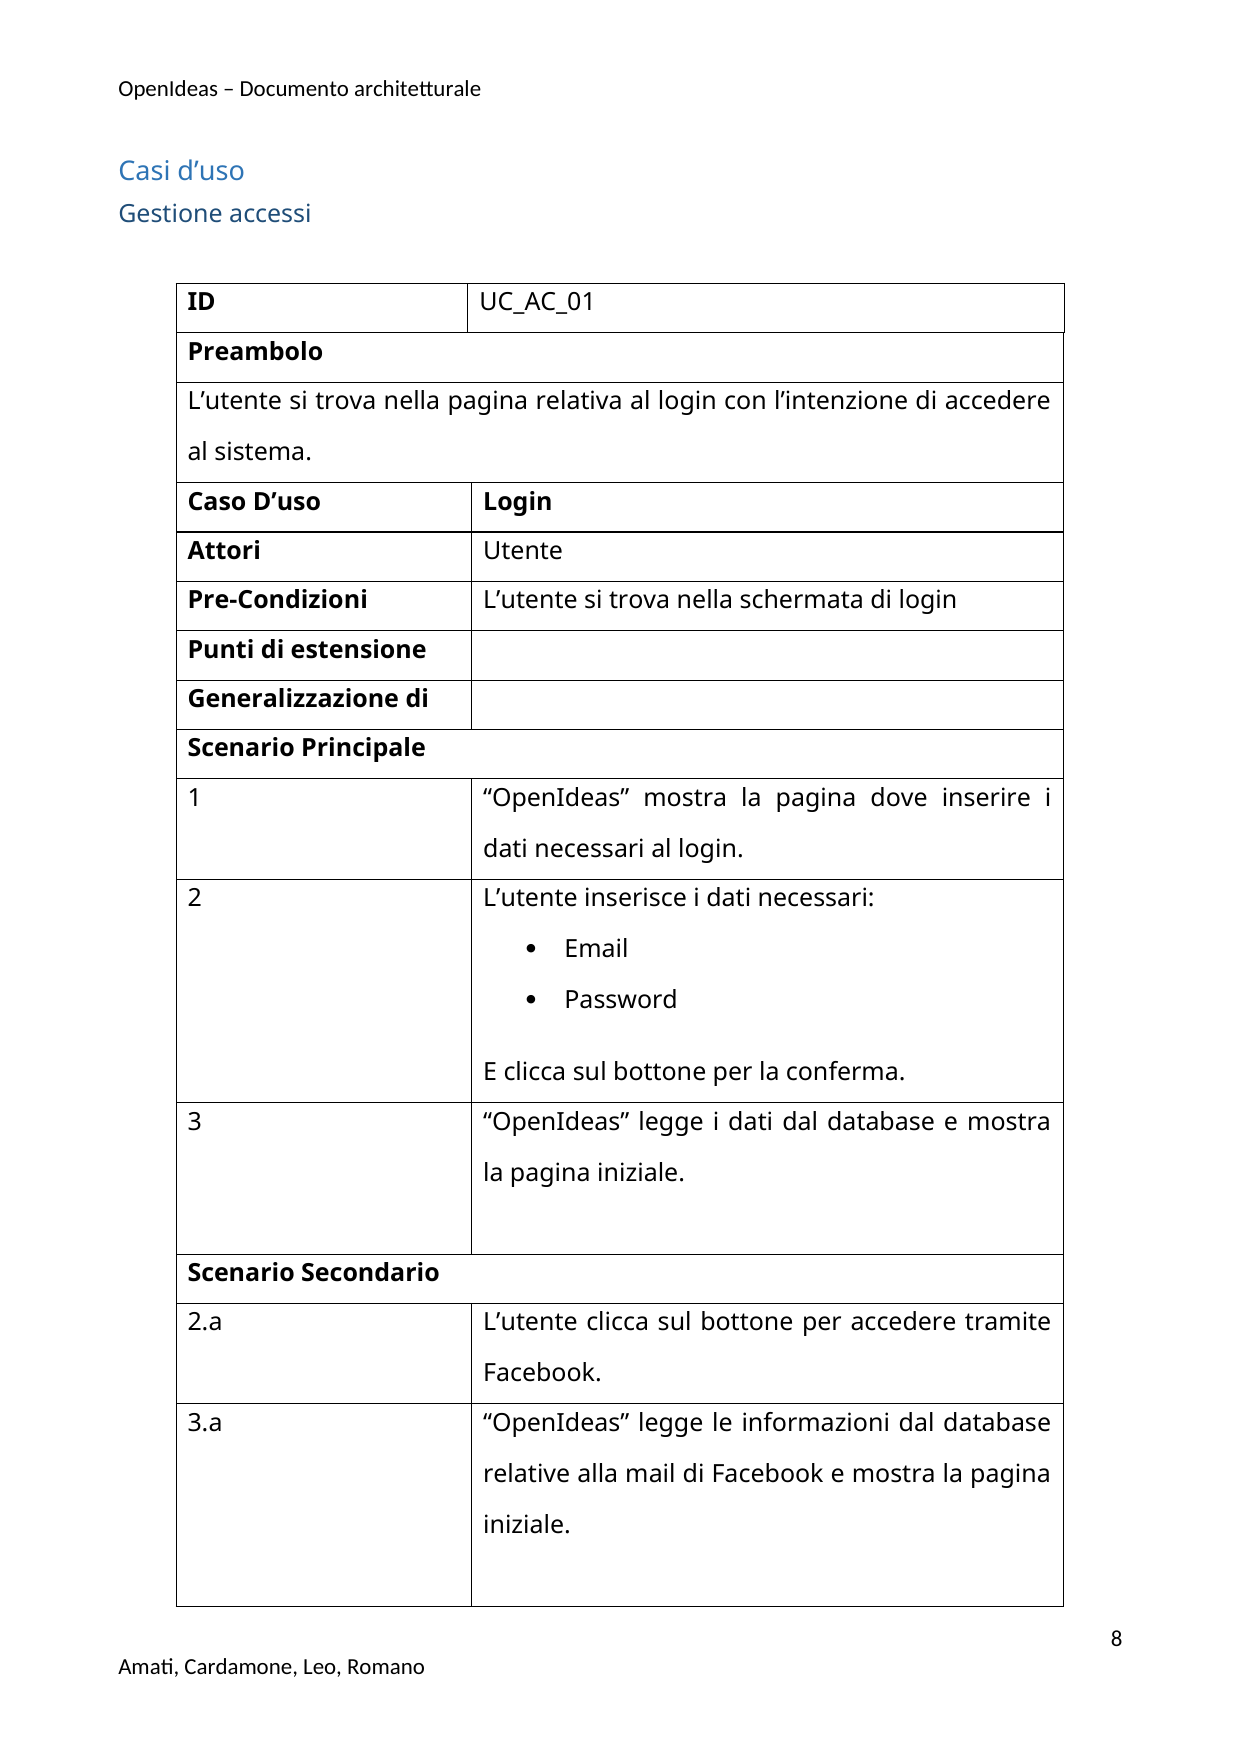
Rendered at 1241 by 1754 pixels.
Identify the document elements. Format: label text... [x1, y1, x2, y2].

table_cell Login [472, 483, 1063, 531]
subtitle Casi d’uso [118, 152, 1122, 189]
table_header UC_AC_01 [468, 284, 1064, 332]
table_cell [472, 631, 1063, 679]
table_cell Scenario Principale [177, 730, 1063, 778]
table_cell [472, 681, 1063, 729]
table_cell 1 [177, 779, 471, 879]
table_cell Scenario Secondario [177, 1255, 1063, 1303]
table_cell L’utente si trova nella schermata di login [472, 582, 1063, 630]
table_cell 3.a [177, 1404, 471, 1606]
table_cell Pre-Condizioni [177, 582, 471, 630]
table_cell Caso D’uso [177, 483, 471, 531]
table_cell L’utente inserisce i dati necessari: Email Password E clicca sul bottone per la conferma. [472, 880, 1063, 1102]
table_cell L’utente si trova nella pagina relativa al login con l’intenzione di accedere al sistema. [177, 383, 1063, 482]
table_cell Punti di estensione [177, 631, 471, 679]
table_header ID [177, 284, 467, 332]
table_cell 3 [177, 1103, 471, 1253]
subtitle Gestione accessi [118, 196, 1122, 230]
table_cell Attori [177, 533, 471, 581]
table_cell Generalizzazione di [177, 681, 471, 729]
table_cell “OpenIdeas” legge i dati dal database e mostra la pagina iniziale. [472, 1103, 1063, 1253]
table_cell “OpenIdeas” mostra la pagina dove inserire i dati necessari al login. [472, 779, 1063, 879]
table_cell 2.a [177, 1304, 471, 1403]
table_cell Preambolo [177, 333, 1063, 382]
table_cell L’utente clicca sul bottone per accedere tramite Facebook. [472, 1304, 1063, 1403]
table_cell 2 [177, 880, 471, 1102]
table_cell Utente [472, 533, 1063, 581]
table_cell “OpenIdeas” legge le informazioni dal database relative alla mail di Facebook e mostra la pagina iniziale. [472, 1404, 1063, 1606]
